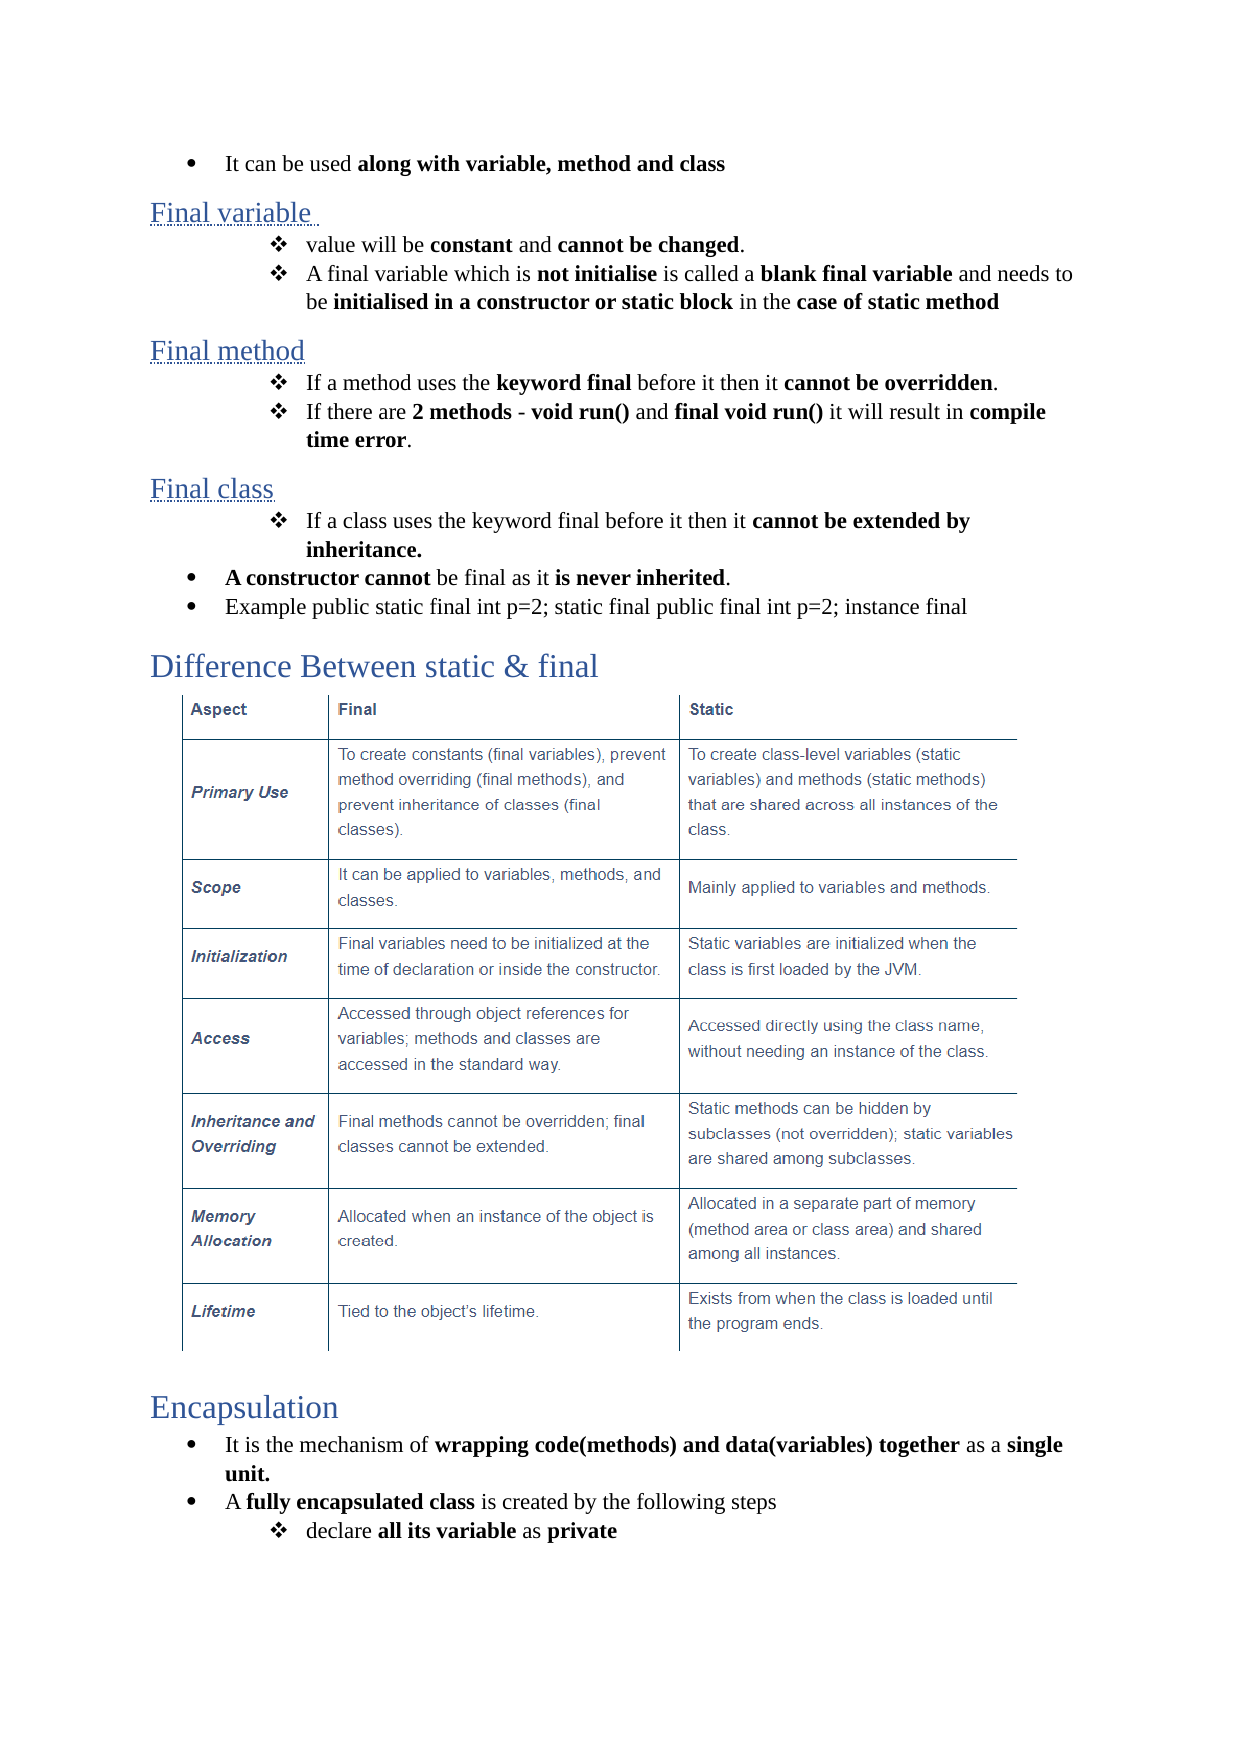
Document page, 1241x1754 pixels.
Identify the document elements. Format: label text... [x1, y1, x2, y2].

list A final variable which is not initialise is called a blank final variable and needs to be initialised in a constructor or static block in the case of static method [268, 260, 1090, 314]
picture [330, 930, 678, 997]
subtitle Difference Between static & final [150, 646, 1090, 684]
list Example public static final int p=2; static final public final int p=2; instance final [187, 593, 1090, 619]
picture [681, 1285, 1018, 1351]
picture [681, 1095, 1018, 1187]
list It is the mechanism of wrapping code(methods) and data(variables) together as a single unit. [187, 1431, 1090, 1486]
picture [176, 695, 181, 1351]
picture [330, 1285, 678, 1351]
list It can be used along with variable, method and class [187, 150, 1090, 176]
list If a class uses the keyword final before it then it cannot be extended by inheritance. [268, 507, 1090, 562]
list value will be constant and cannot be changed. [268, 231, 1090, 258]
list A constructor cannot be final as it is never inherited. [187, 564, 1090, 591]
picture [330, 741, 678, 858]
subtitle Final method [150, 333, 1090, 367]
picture [184, 741, 327, 858]
picture [681, 930, 1018, 997]
list If a method uses the keyword final before it then it cannot be overridden. [268, 369, 1090, 396]
picture [184, 1190, 327, 1282]
picture [330, 1095, 678, 1187]
subtitle Final class [150, 471, 1090, 505]
picture [184, 695, 327, 738]
picture [330, 861, 678, 927]
picture [330, 1190, 678, 1282]
picture [330, 1000, 678, 1092]
picture [681, 1000, 1018, 1092]
picture [184, 1285, 327, 1351]
picture [184, 1000, 327, 1092]
picture [681, 1190, 1018, 1282]
picture [681, 695, 1018, 738]
subtitle Final variable [150, 195, 1090, 229]
list If there are 2 methods - void run() and final void run() it will result in compile time error. [268, 398, 1090, 453]
picture [184, 930, 327, 997]
picture [184, 861, 327, 927]
picture [330, 695, 678, 738]
picture [184, 1095, 327, 1187]
picture [681, 861, 1018, 927]
picture [681, 741, 1018, 858]
list A fully encapsulated class is created by the following steps [187, 1488, 1090, 1514]
list declare all its variable as private [268, 1517, 1090, 1543]
